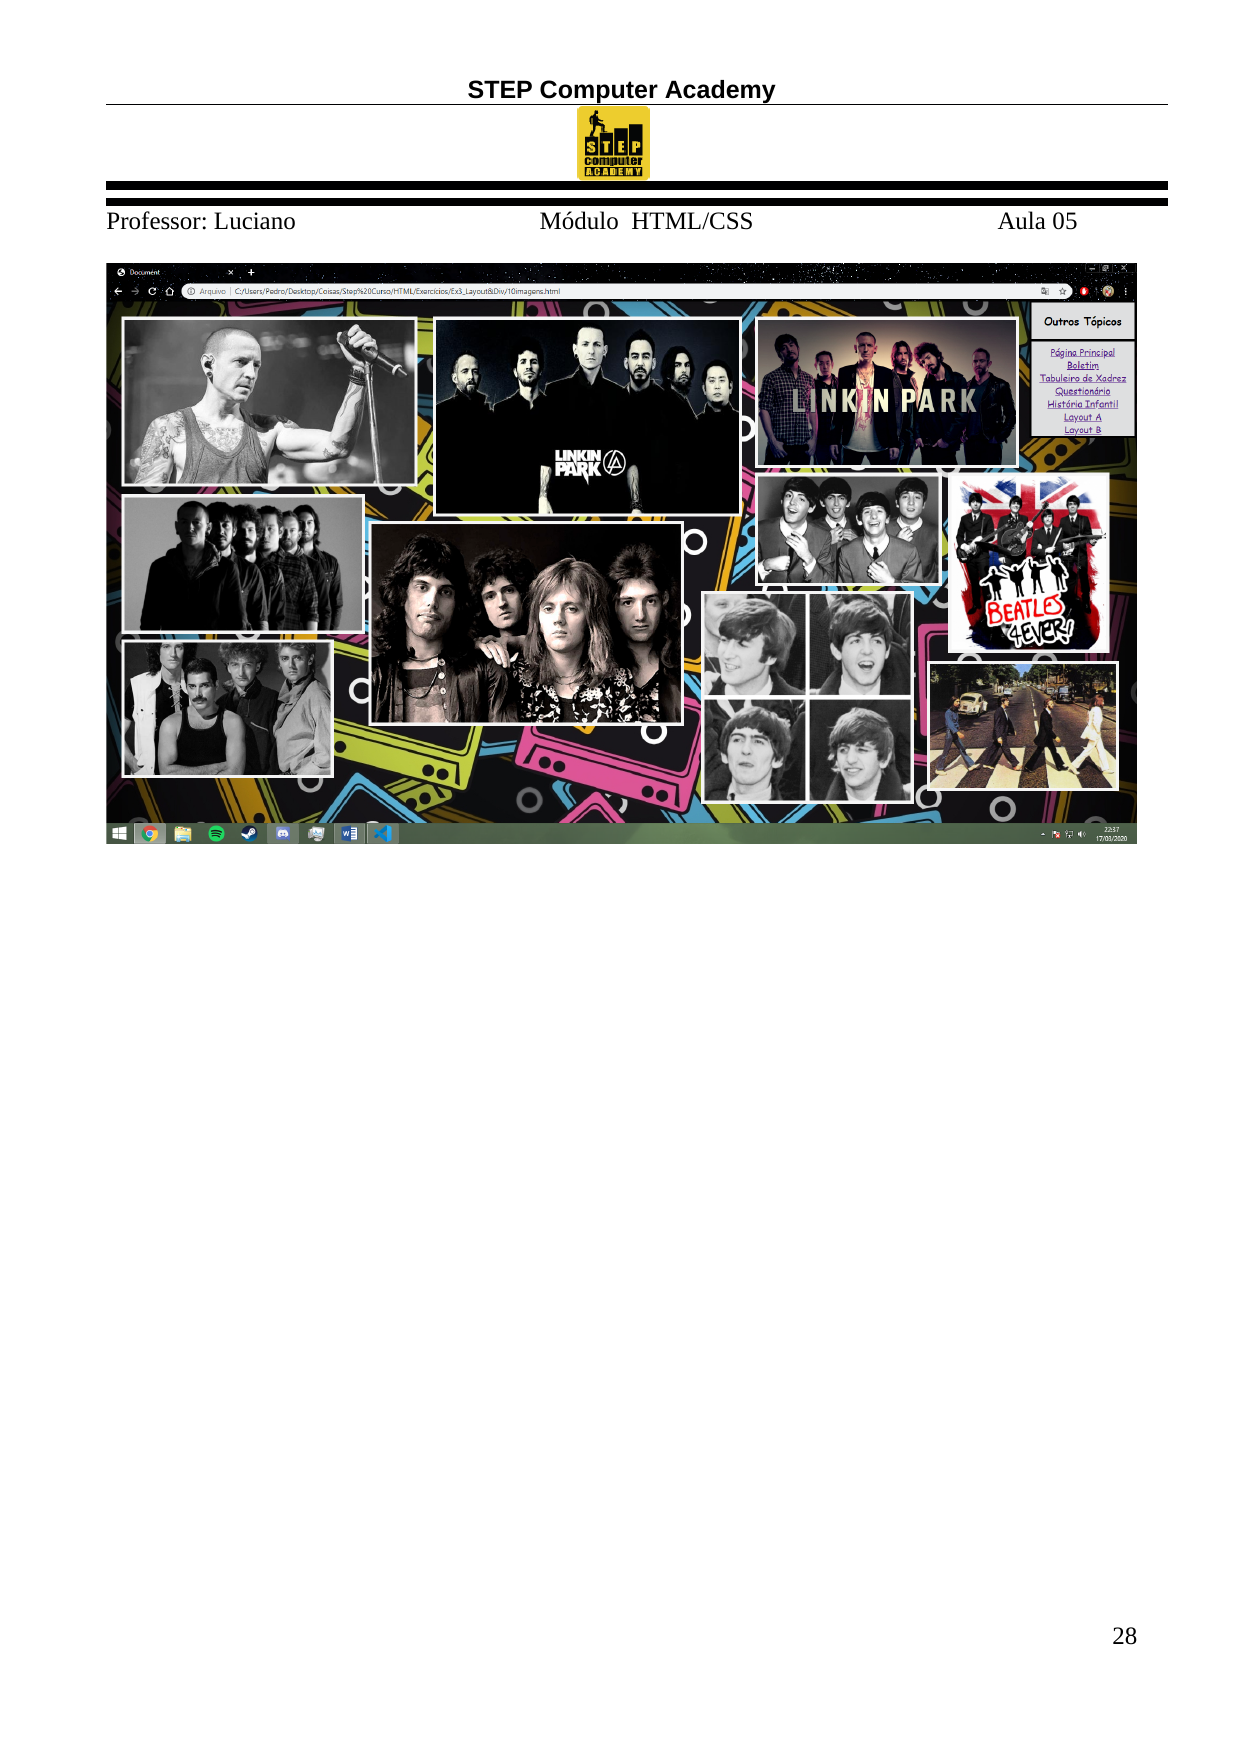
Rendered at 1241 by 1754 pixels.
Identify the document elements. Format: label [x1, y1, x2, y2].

picture [106, 263, 1137, 844]
picture [574, 104, 654, 182]
